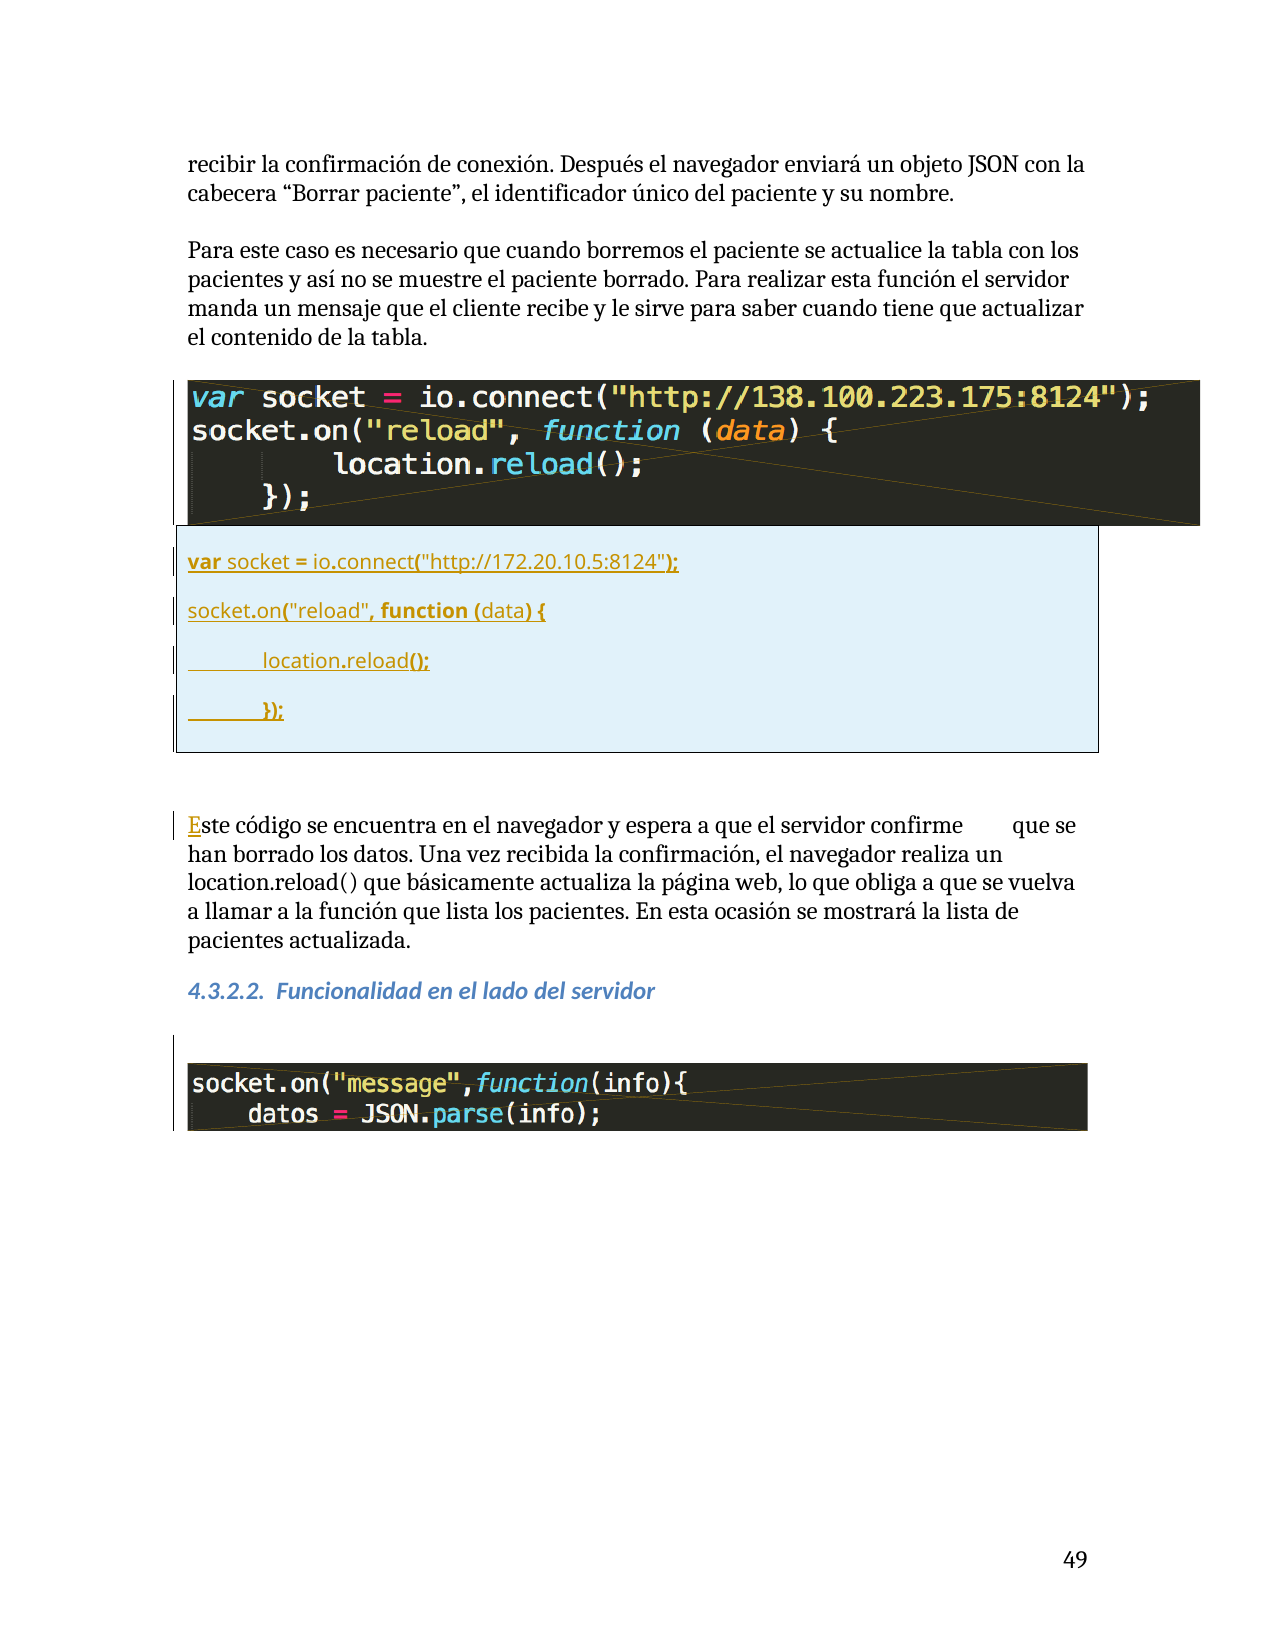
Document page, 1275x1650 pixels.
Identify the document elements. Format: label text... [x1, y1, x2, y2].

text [187, 150, 1087, 207]
picture [197, 1063, 1078, 1096]
picture [187, 1064, 623, 1130]
picture [196, 380, 1192, 452]
text Para este caso es necesario que cuando borremos el paciente se actualice la tabla con los pacientes y así no se muestre el paciente borrado. Para realizar esta función el servidor manda un mensaje que el cliente recibe y le sirve para saber cuando tiene que actualizar el contenido de la tabla. [187, 236, 1087, 351]
picture [187, 381, 688, 525]
picture [198, 1098, 1077, 1131]
picture [198, 453, 1196, 526]
subtitle 4.3.2.2. Funcionalidad en el lado del servidor [187, 975, 1087, 1006]
picture [652, 1064, 1088, 1130]
picture [700, 381, 1200, 525]
text ste código se encuentra en el navegador y espera a que el servidor confirme que se han borrado los datos. Una vez recibida la confirmación, el navegador realiza un location.reload() que básicamente actualiza la página web, lo que obliga a que se vuelva a llamar a la función que lista los pacientes. En esta ocasión se mostrará la lista de pacientes actualizada. [187, 811, 1087, 954]
